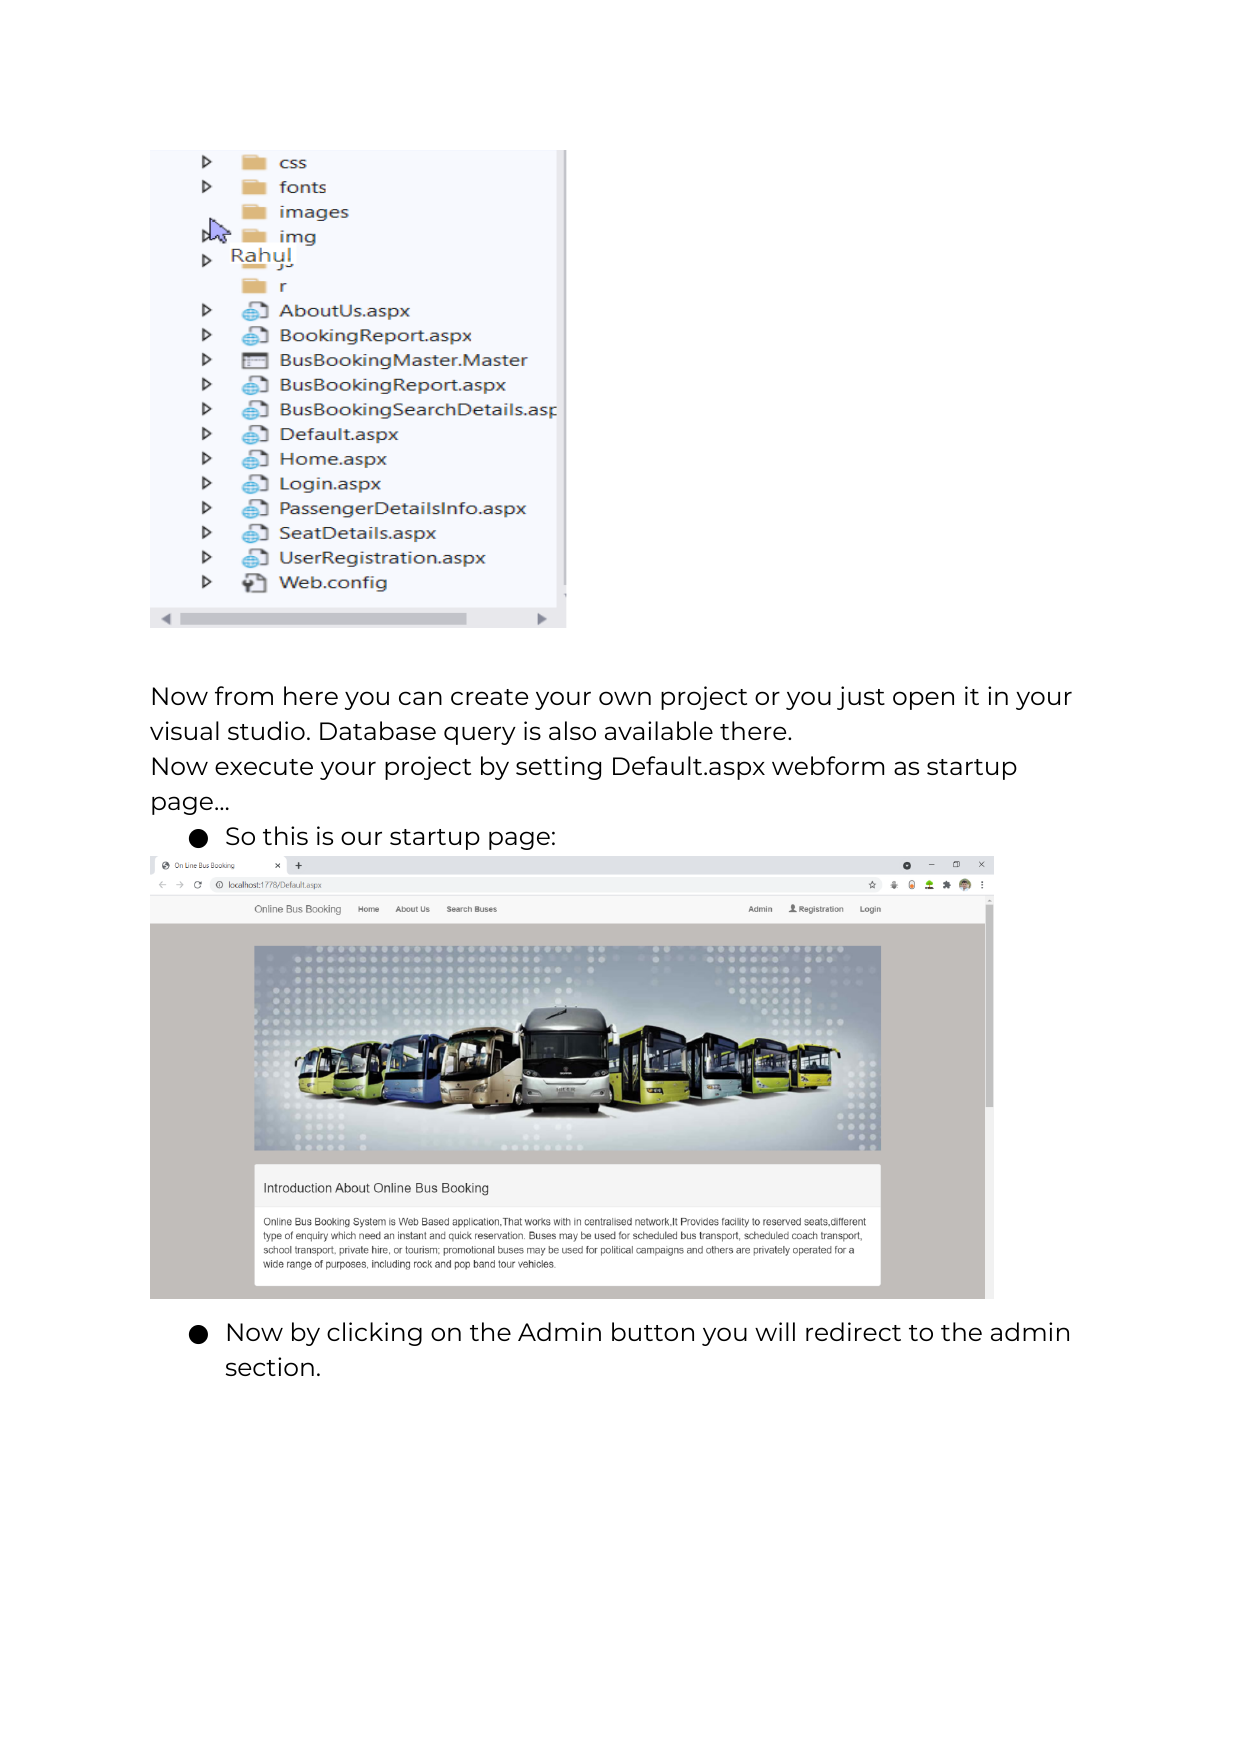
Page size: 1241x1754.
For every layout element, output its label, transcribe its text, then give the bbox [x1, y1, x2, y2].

picture [150, 150, 567, 628]
list So this is our startup page: [187, 821, 1090, 852]
text Now from here you can create your own project or you just open it in your visual studio. Database query is also available there. [150, 681, 1090, 747]
text Now execute your project by setting Default.aspx webform as startup page... [150, 751, 1090, 817]
picture [150, 856, 994, 1299]
list Now by clicking on the Admin button you will redirect to the admin section. [187, 1317, 1090, 1382]
